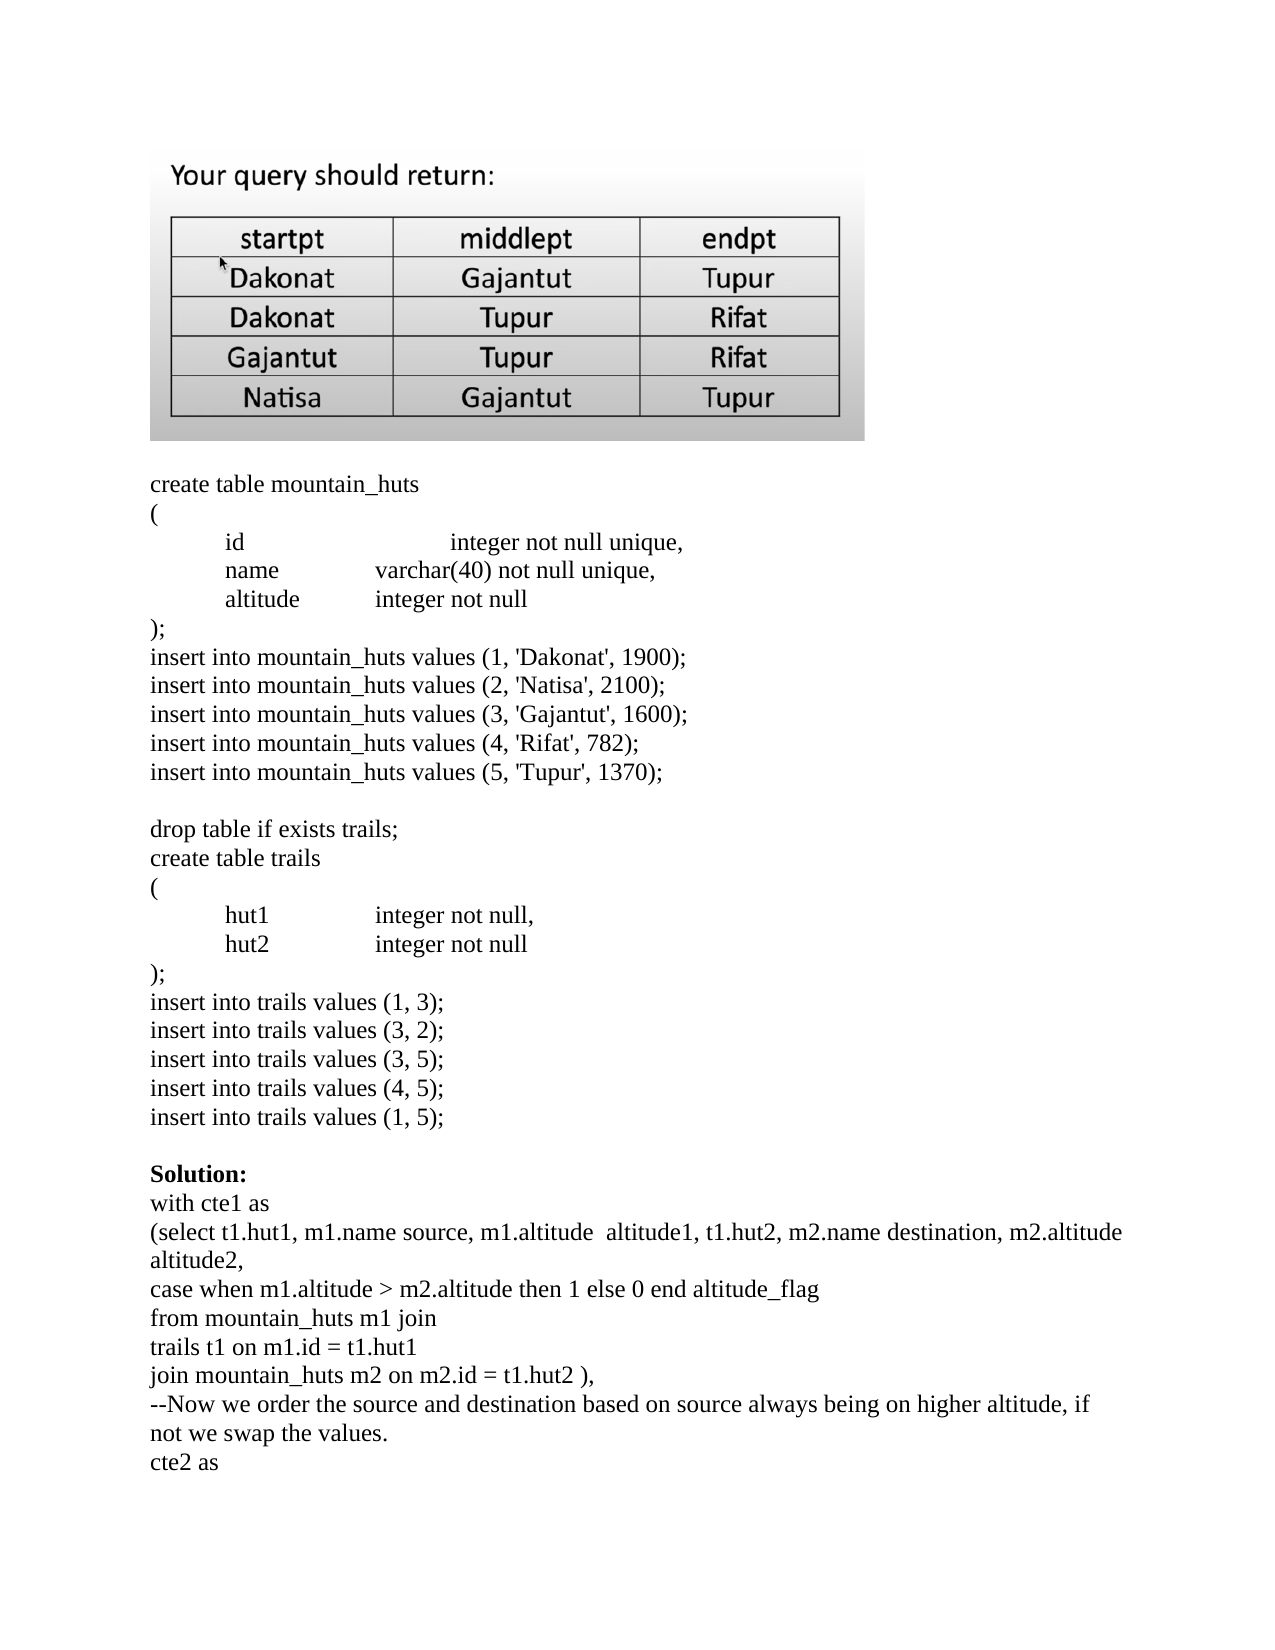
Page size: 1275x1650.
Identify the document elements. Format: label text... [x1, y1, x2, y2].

text ( [150, 872, 1125, 900]
text hut1 integer not null, [150, 900, 1125, 929]
text --Now we order the source and destination based on source always being on higher altitude, if not we swap the values. [150, 1389, 1125, 1447]
text Solution: [150, 1159, 1125, 1188]
text id integer not null unique, [150, 527, 1125, 555]
text (select t1.hut1, m1.name source, m1.altitude altitude1, t1.hut2, m2.name destination, m2.altitude altitude2, [150, 1217, 1125, 1274]
text create table trails [150, 843, 1125, 872]
text with cte1 as [150, 1188, 1125, 1217]
text drop table if exists trails; [150, 814, 1125, 843]
text hut2 integer not null [150, 929, 1125, 958]
text name varchar(40) not null unique, [150, 555, 1125, 584]
text insert into mountain_huts values (3, 'Gajantut', 1600); [150, 699, 1125, 728]
picture [150, 150, 865, 441]
text ( [150, 498, 1125, 527]
text case when m1.altitude > m2.altitude then 1 else 0 end altitude_flag [150, 1274, 1125, 1303]
text ); [150, 613, 1125, 642]
text ); [150, 958, 1125, 987]
text insert into mountain_huts values (2, 'Natisa', 2100); [150, 670, 1125, 699]
text insert into trails values (1, 5); [150, 1102, 1125, 1130]
text insert into trails values (4, 5); [150, 1073, 1125, 1102]
text insert into trails values (3, 5); [150, 1044, 1125, 1073]
text insert into mountain_huts values (4, 'Rifat', 782); [150, 728, 1125, 757]
text create table mountain_huts [150, 469, 1125, 498]
text insert into mountain_huts values (1, 'Dakonat', 1900); [150, 642, 1125, 670]
text from mountain_huts m1 join [150, 1303, 1125, 1332]
text insert into trails values (3, 2); [150, 1015, 1125, 1044]
text insert into mountain_huts values (5, 'Tupur', 1370); [150, 757, 1125, 785]
text cte2 as [150, 1447, 1125, 1475]
text trails t1 on m1.id = t1.hut1 [150, 1332, 1125, 1360]
text altitude integer not null [150, 584, 1125, 613]
text insert into trails values (1, 3); [150, 987, 1125, 1015]
text join mountain_huts m2 on m2.id = t1.hut2 ), [150, 1360, 1125, 1389]
